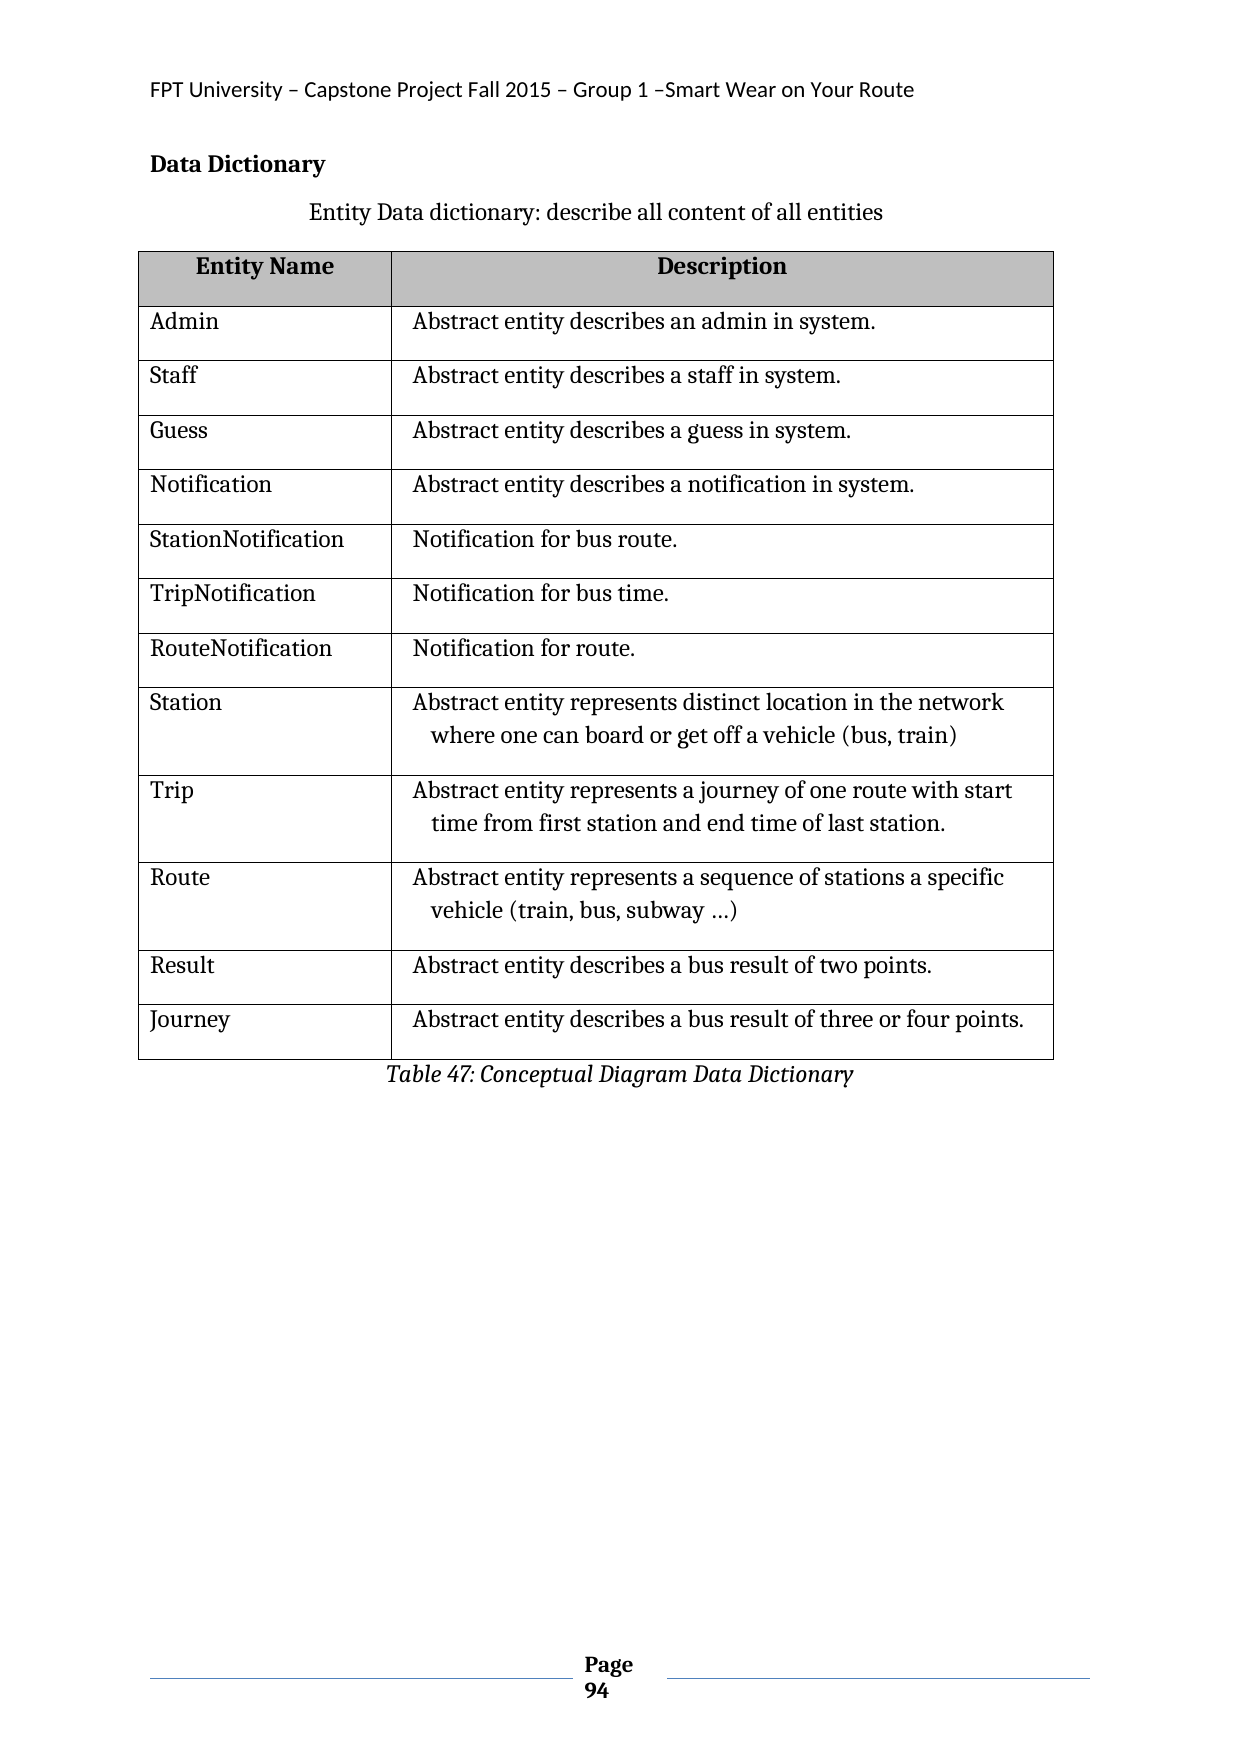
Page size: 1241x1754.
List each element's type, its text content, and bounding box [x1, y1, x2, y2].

table_cell Abstract entity describes a guess in system. [392, 416, 1053, 469]
table_cell TripNotification [139, 579, 391, 632]
table_cell Description [392, 252, 1053, 306]
table_cell Entity Name [139, 252, 391, 306]
table_cell Admin [139, 307, 391, 360]
text Data Dictionary [150, 150, 1090, 179]
table_cell Abstract entity describes a bus result of three or four points. [392, 1005, 1053, 1058]
table_cell Station [139, 688, 391, 774]
table_cell Abstract entity describes an admin in system. [392, 307, 1053, 360]
table_cell Abstract entity describes a staff in system. [392, 361, 1053, 414]
table_cell Notification for bus route. [392, 525, 1053, 578]
table_cell RouteNotification [139, 634, 391, 687]
table_cell StationNotification [139, 525, 391, 578]
table_cell Notification for route. [392, 634, 1053, 687]
table_cell Abstract entity describes a bus result of two points. [392, 951, 1053, 1004]
table_cell Notification for bus time. [392, 579, 1053, 632]
table_cell Route [139, 863, 391, 949]
table_cell Journey [139, 1005, 391, 1058]
table_header Entity Data dictionary: describe all content of all entities [139, 198, 1053, 251]
table_cell Abstract entity represents a sequence of stations a specific vehicle (train, bus, subway …) [392, 863, 1053, 949]
table_cell Abstract entity represents distinct location in the network where one can board or get off a vehicle (bus, train) [392, 688, 1053, 774]
table_cell Result [139, 951, 391, 1004]
table_cell Staff [139, 361, 391, 414]
text Table 47: Conceptual Diagram Data Dictionary [150, 1059, 1090, 1088]
table_cell Abstract entity represents a journey of one route with start time from first station and end time of last station. [392, 776, 1053, 862]
table_cell Notification [139, 470, 391, 523]
table_cell Trip [139, 776, 391, 862]
table_cell Guess [139, 416, 391, 469]
table_cell Abstract entity describes a notification in system. [392, 470, 1053, 523]
